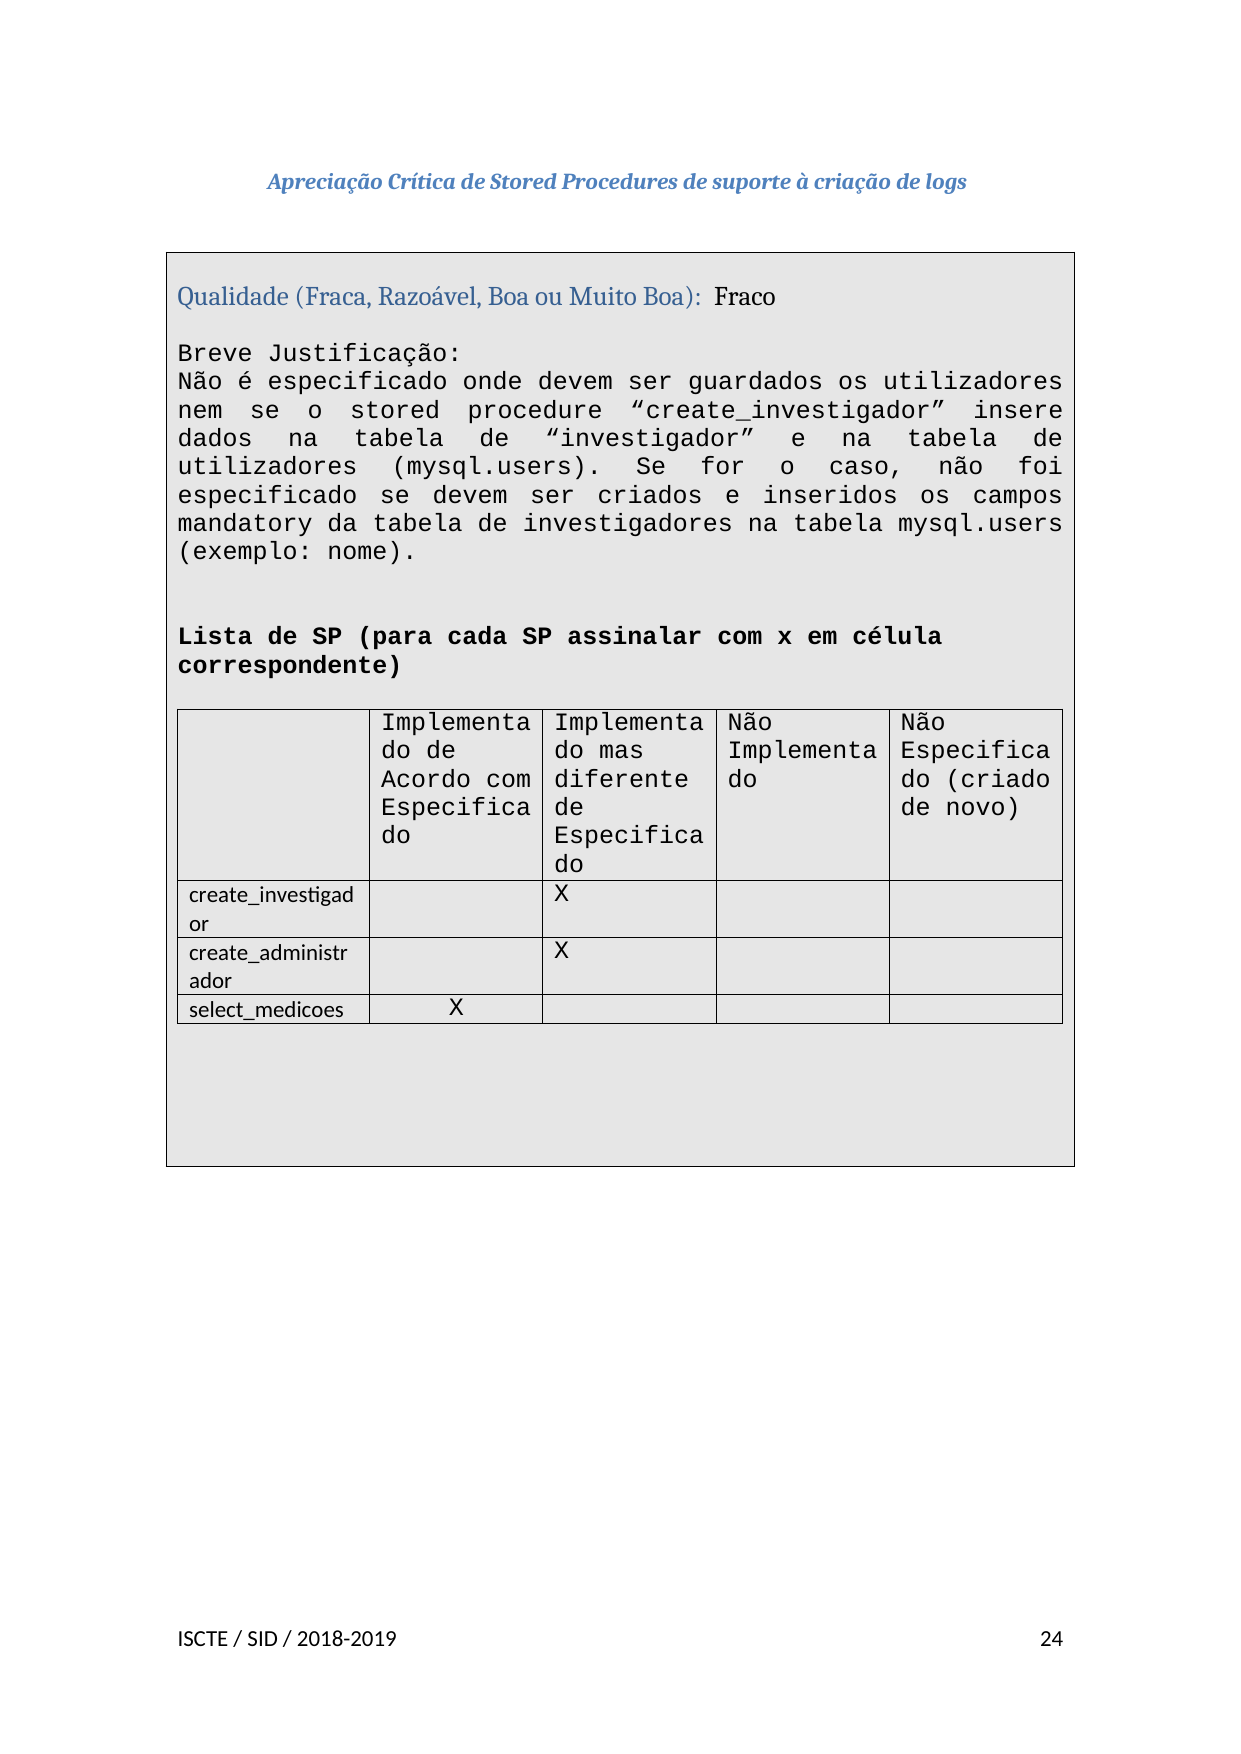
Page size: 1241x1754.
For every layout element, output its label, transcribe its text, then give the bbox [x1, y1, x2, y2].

table_header Qualidade (Fraca, Razoável, Boa ou Muito Boa): Fraco Breve Justificação: Não é especificado onde devem ser guardados os utilizadores nem se o stored procedure “create_investigador” insere dados na tabela de “investigador” e na tabela de utilizadores (mysql.users). Se for o caso, não foi especificado se devem ser criados e inseridos os campos mandatory da tabela de investigadores na tabela mysql.users (exemplo: nome). Lista de SP (para cada SP assinalar com x em célula correspondente) [167, 253, 1074, 1166]
subtitle Apreciação Crítica de Stored Procedures de suporte à criação de logs [267, 168, 1063, 195]
